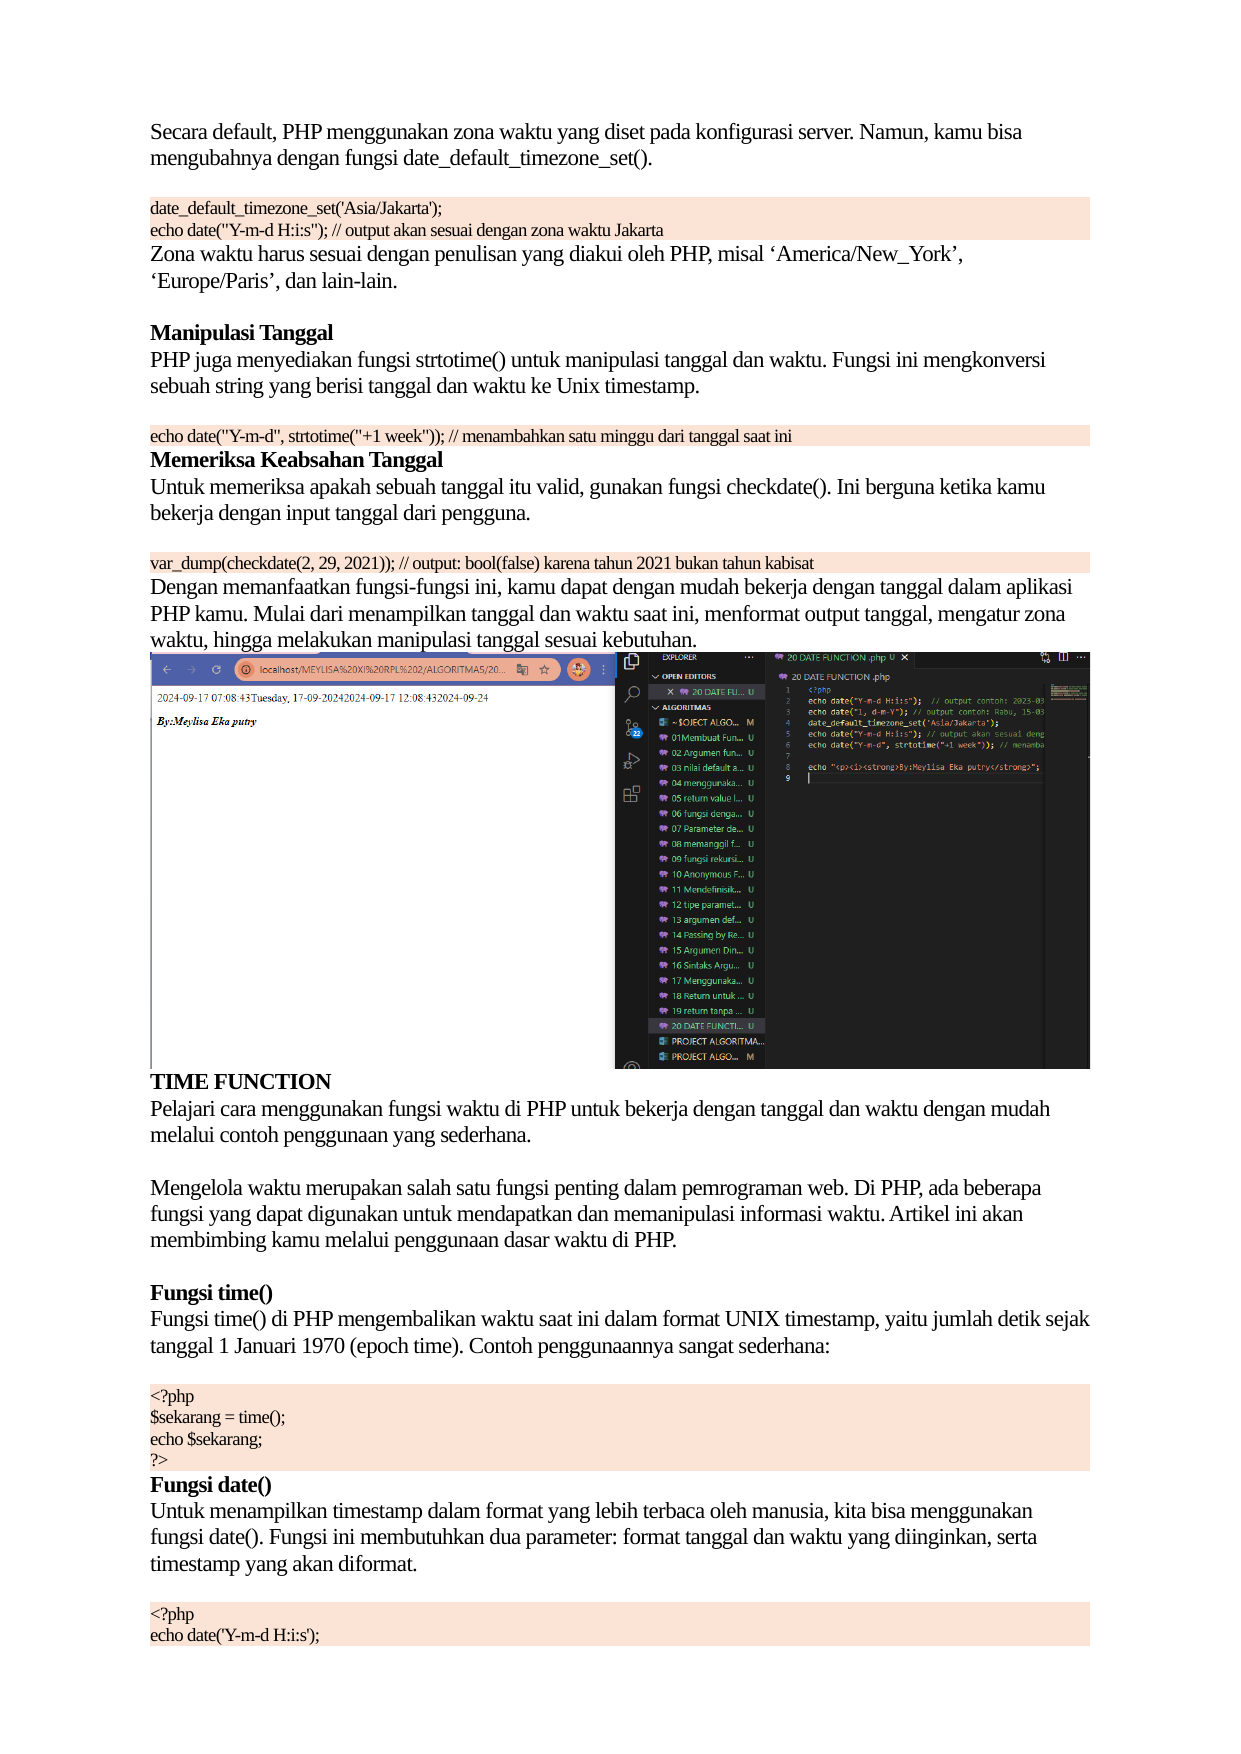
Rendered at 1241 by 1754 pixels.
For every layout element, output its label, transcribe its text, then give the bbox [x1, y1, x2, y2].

text <?php [150, 1384, 1090, 1406]
text var_dump(checkdate(2, 29, 2021)); // output: bool(false) karena tahun 2021 bukan tahun kabisat [150, 552, 1090, 573]
text Secara default, PHP menggunakan zona waktu yang diset pada konfigurasi server. Namun, kamu bisa mengubahnya dengan fungsi date_default_timezone_set(). [150, 118, 1090, 171]
text Manipulasi Tanggal [150, 319, 1090, 346]
text Fungsi time() [150, 1279, 1090, 1305]
text Untuk memeriksa apakah sebuah tanggal itu valid, gunakan fungsi checkdate(). Ini berguna ketika kamu bekerja dengan input tanggal dari pengguna. [150, 473, 1090, 525]
text echo date('Y-m-d H:i:s'); [150, 1624, 1090, 1646]
text PHP juga menyediakan fungsi strtotime() untuk manipulasi tanggal dan waktu. Fungsi ini mengkonversi sebuah string yang berisi tanggal dan waktu ke Unix timestamp. [150, 346, 1090, 398]
text Mengelola waktu merupakan salah satu fungsi penting dalam pemrograman web. Di PHP, ada beberapa fungsi yang dapat digunakan untuk mendapatkan dan memanipulasi informasi waktu. Artikel ini akan membimbing kamu melalui penggunaan dasar waktu di PHP. [150, 1174, 1090, 1253]
picture [150, 652, 1091, 1069]
text Zona waktu harus sesuai dengan penulisan yang diakui oleh PHP, misal ‘America/New_York’, ‘Europe/Paris’, dan lain-lain. [150, 240, 1090, 293]
text echo $sekarang; [150, 1428, 1090, 1449]
text TIME FUNCTION [150, 1069, 1090, 1094]
text date_default_timezone_set('Asia/Jakarta'); [150, 197, 1090, 219]
text <?php [150, 1602, 1090, 1624]
text Dengan memanfaatkan fungsi-fungsi ini, kamu dapat dengan mudah bekerja dengan tanggal dalam aplikasi PHP kamu. Mulai dari menampilkan tanggal dan waktu saat ini, menformat output tanggal, mengatur zona waktu, hingga melakukan manipulasi tanggal sesuai kebutuhan. [150, 573, 1090, 652]
text Fungsi time() di PHP mengembalikan waktu saat ini dalam format UNIX timestamp, yaitu jumlah detik sejak tanggal 1 Januari 1970 (epoch time). Contoh penggunaannya sangat sederhana: [150, 1305, 1090, 1358]
text $sekarang = time(); [150, 1406, 1090, 1428]
text ?> [150, 1449, 1090, 1471]
text echo date("Y-m-d H:i:s"); // output akan sesuai dengan zona waktu Jakarta [150, 219, 1090, 240]
text Memeriksa Keabsahan Tanggal [150, 446, 1090, 473]
text Pelajari cara menggunakan fungsi waktu di PHP untuk bekerja dengan tanggal dan waktu dengan mudah melalui contoh penggunaan yang sederhana. [150, 1094, 1090, 1147]
text Fungsi date() [150, 1471, 1090, 1497]
text Untuk menampilkan timestamp dalam format yang lebih terbaca oleh manusia, kita bisa menggunakan fungsi date(). Fungsi ini membutuhkan dua parameter: format tanggal dan waktu yang diinginkan, serta timestamp yang akan diformat. [150, 1497, 1090, 1576]
text echo date("Y-m-d", strtotime("+1 week")); // menambahkan satu minggu dari tanggal saat ini [150, 425, 1090, 446]
